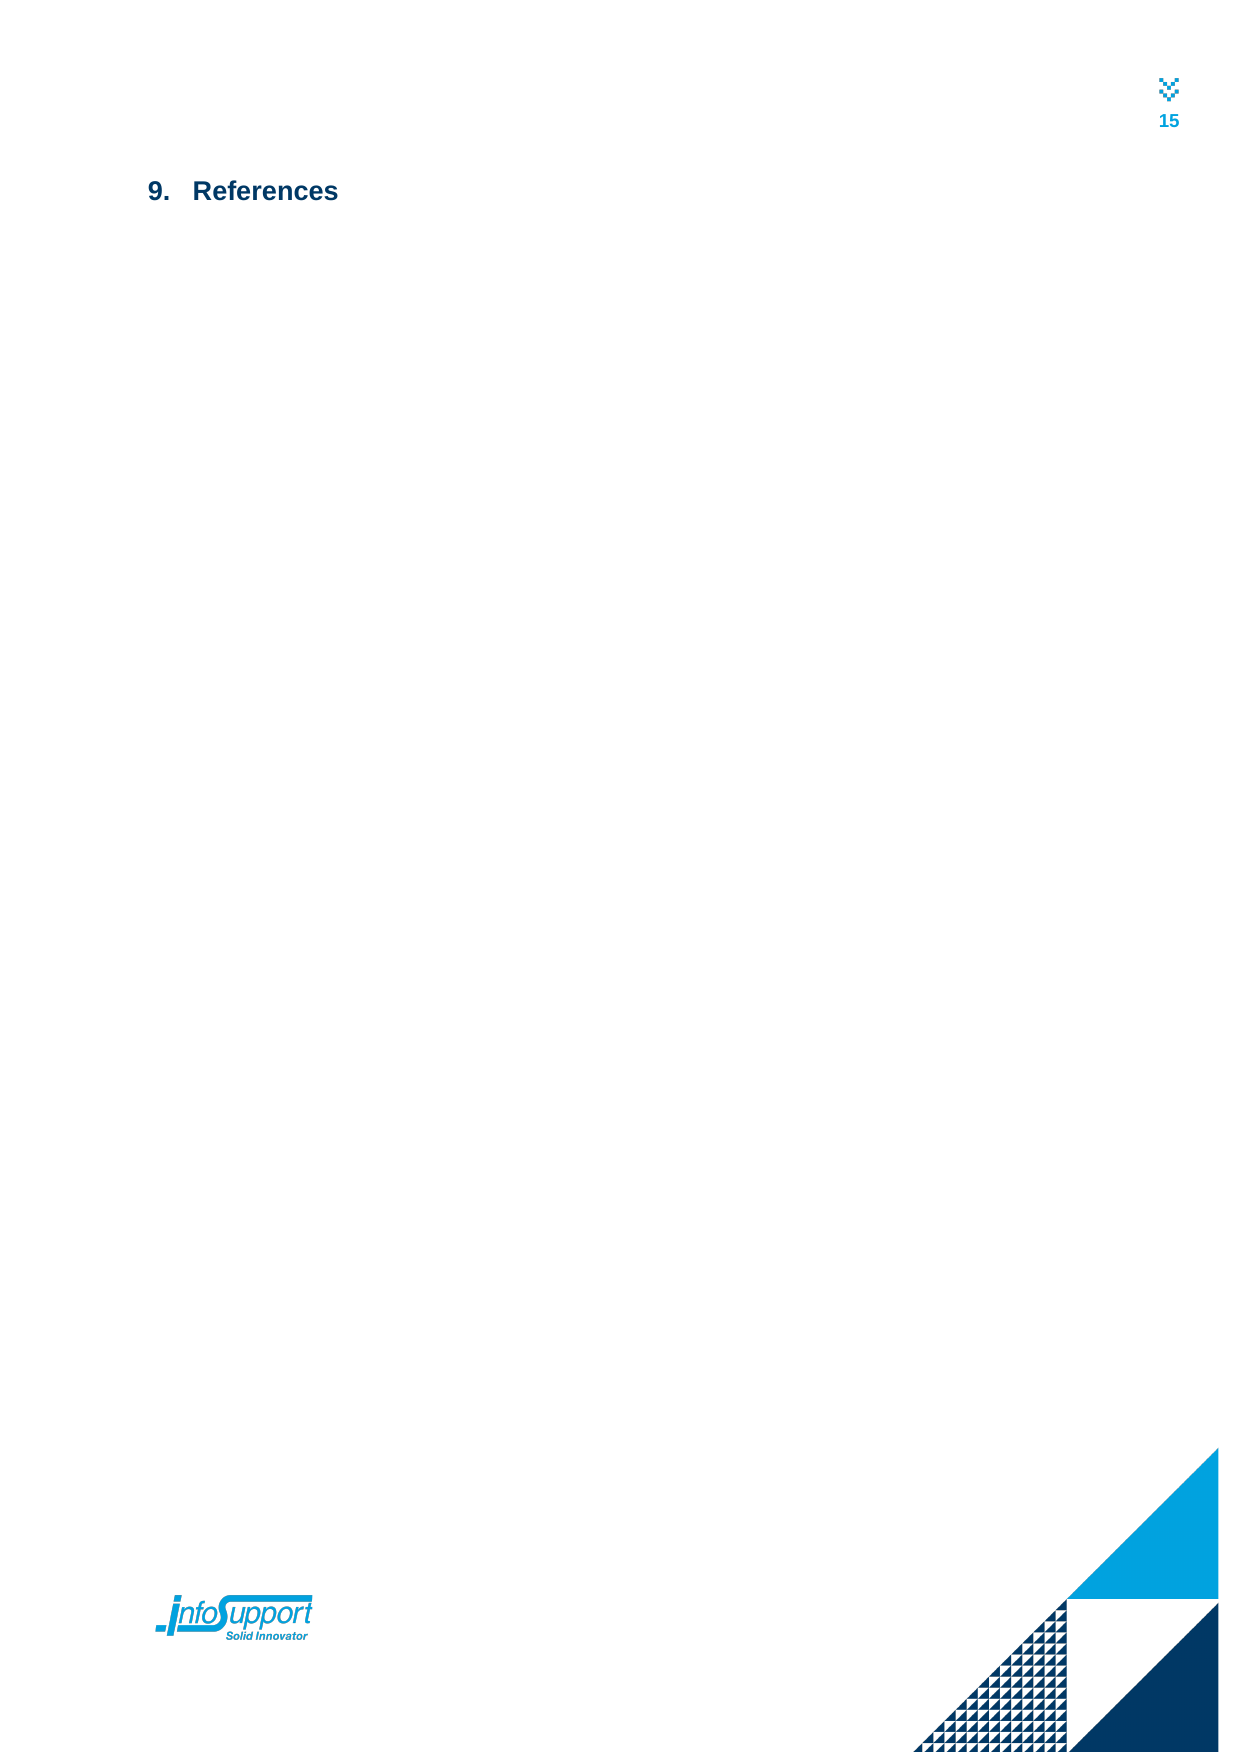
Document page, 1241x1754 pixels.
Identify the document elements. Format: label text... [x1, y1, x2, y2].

picture [912, 1444, 1218, 1751]
picture [1154, 73, 1183, 102]
picture [258, 1636, 269, 1640]
picture [155, 1595, 313, 1640]
subtitle References [148, 175, 1093, 207]
picture [206, 1610, 214, 1621]
